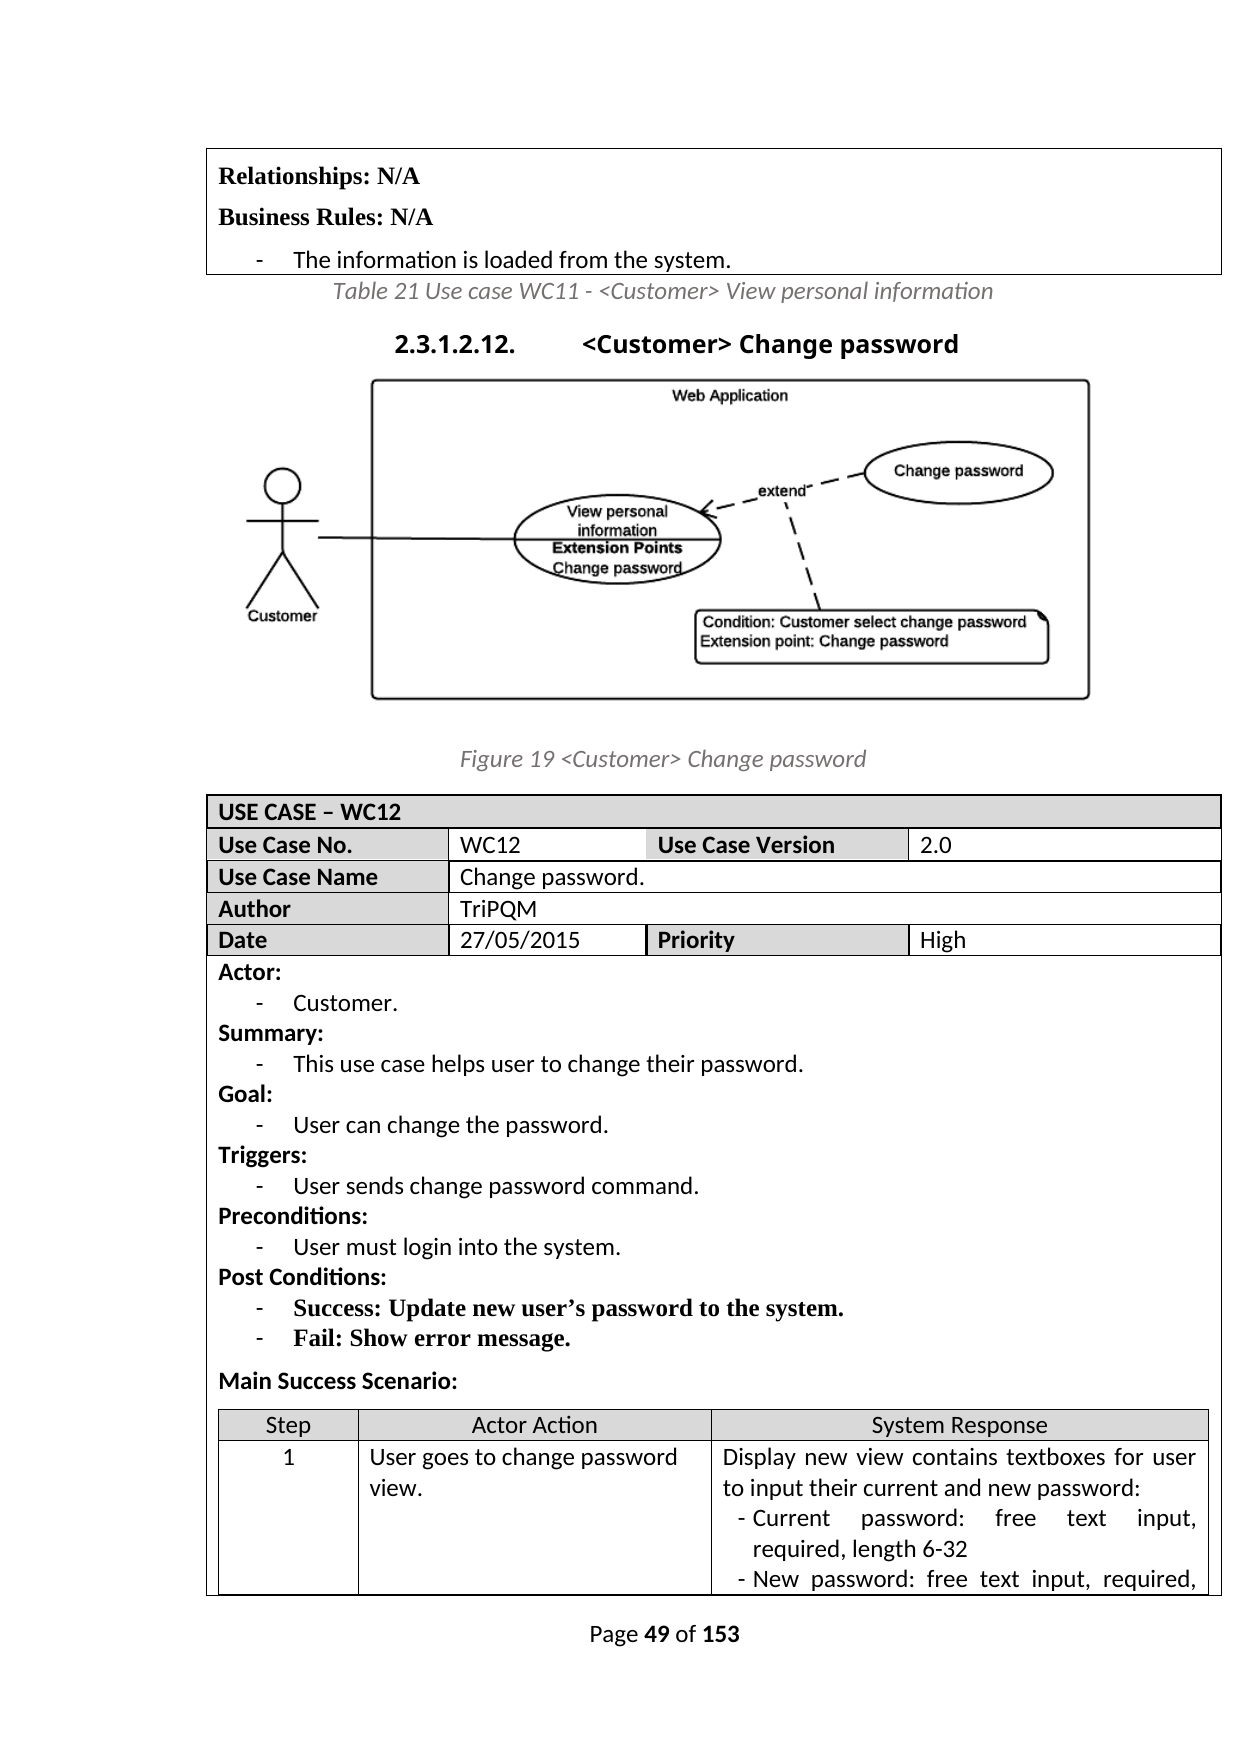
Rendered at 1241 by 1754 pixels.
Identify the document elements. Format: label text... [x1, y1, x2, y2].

table_cell TriPQM [449, 893, 1221, 924]
table_cell WC12 [449, 829, 646, 859]
table_cell Priority [648, 925, 908, 955]
table_header USE CASE – WC12 [208, 796, 1220, 827]
table_cell 27/05/2015 [450, 925, 645, 955]
table_cell 2.0 [909, 829, 1221, 859]
subtitle <Customer> Change password [394, 327, 1122, 361]
table_cell Use Case No. [207, 829, 448, 859]
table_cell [207, 149, 1221, 274]
table_cell Author [207, 893, 448, 924]
table_cell High [910, 925, 1220, 955]
table_cell Change password. [450, 862, 1220, 892]
table_cell Use Case Name [208, 861, 448, 892]
picture [207, 363, 1122, 724]
table_cell Use Case Version [646, 829, 908, 859]
table_cell Date [208, 925, 448, 955]
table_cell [207, 956, 1221, 1595]
